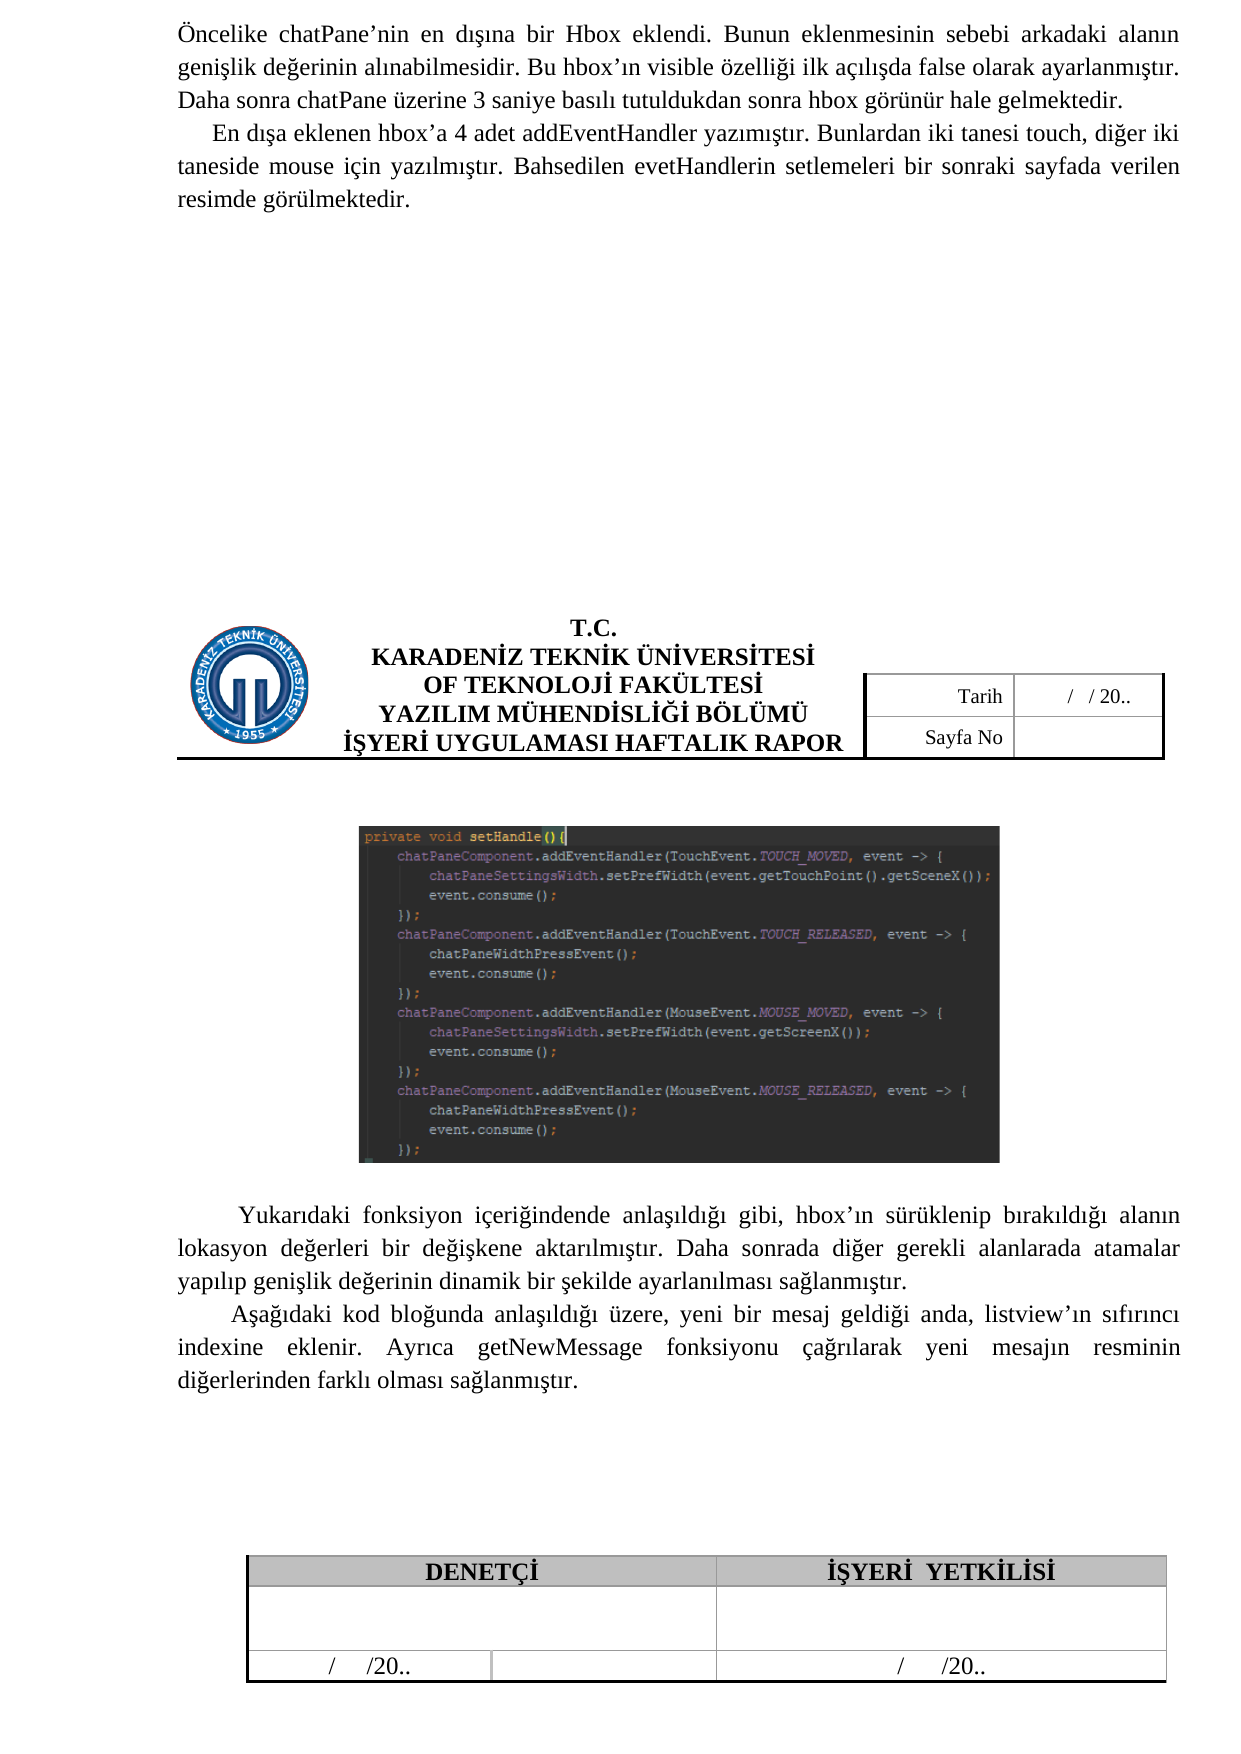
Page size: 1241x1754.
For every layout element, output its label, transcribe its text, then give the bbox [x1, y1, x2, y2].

table_cell / /20.. [249, 1651, 490, 1680]
table_header DENETÇİ [249, 1557, 716, 1585]
table_cell [249, 1587, 716, 1649]
table_cell / / 20.. [1015, 675, 1162, 716]
text En dışa eklenen hbox’a 4 adet addEventHandler yazımıştır. Bunlardan iki tanesi touch, diğer iki taneside mouse için yazılmıştır. Bahsedilen evetHandlerin setlemeleri bir sonraki sayfada verilen resimde görülmektedir. [177, 118, 1181, 213]
table_cell Tarih [867, 675, 1013, 716]
table_header T.C. KARADENİZ TEKNİK ÜNİVERSİTESİ OF TEKNOLOJİ FAKÜLTESİ YAZILIM MÜHENDİSLİĞİ BÖLÜMÜ İŞYERİ UYGULAMASI HAFTALIK RAPOR [322, 613, 865, 757]
table_cell [717, 1587, 1166, 1649]
table_header [177, 613, 322, 757]
text Yukarıdaki fonksiyon içeriğindende anlaşıldığı gibi, hbox’ın sürüklenip bırakıldığı alanın lokasyon değerleri bir değişkene aktarılmıştır. Daha sonrada diğer gerekli alanlarada atamalar yapılıp genişlik değerinin dinamik bir şekilde ayarlanılması sağlanmıştır. [177, 1200, 1181, 1294]
table_cell [1015, 717, 1162, 757]
table_cell [493, 1651, 716, 1680]
text Aşağıdaki kod bloğunda anlaşıldığı üzere, yeni bir mesaj geldiği anda, listview’ın sıfırıncı indexine eklenir. Ayrıca getNewMessage fonksiyonu çağrılarak yeni mesajın resminin diğerlerinden farklı olması sağlanmıştır. [177, 1299, 1181, 1394]
picture [190, 626, 309, 744]
table_cell / /20.. [717, 1651, 1166, 1680]
picture [358, 826, 1000, 1163]
text Öncelike chatPane’nin en dışına bir Hbox eklendi. Bunun eklenmesinin sebebi arkadaki alanın genişlik değerinin alınabilmesidir. Bu hbox’ın visible özelliği ilk açılışda false olarak ayarlanmıştır. Daha sonra chatPane üzerine 3 saniye basılı tutuldukdan sonra hbox görünür hale gelmektedir. [177, 19, 1181, 113]
table_cell Sayfa No [867, 717, 1013, 757]
table_header İŞYERİ YETKİLİSİ [717, 1557, 1166, 1585]
